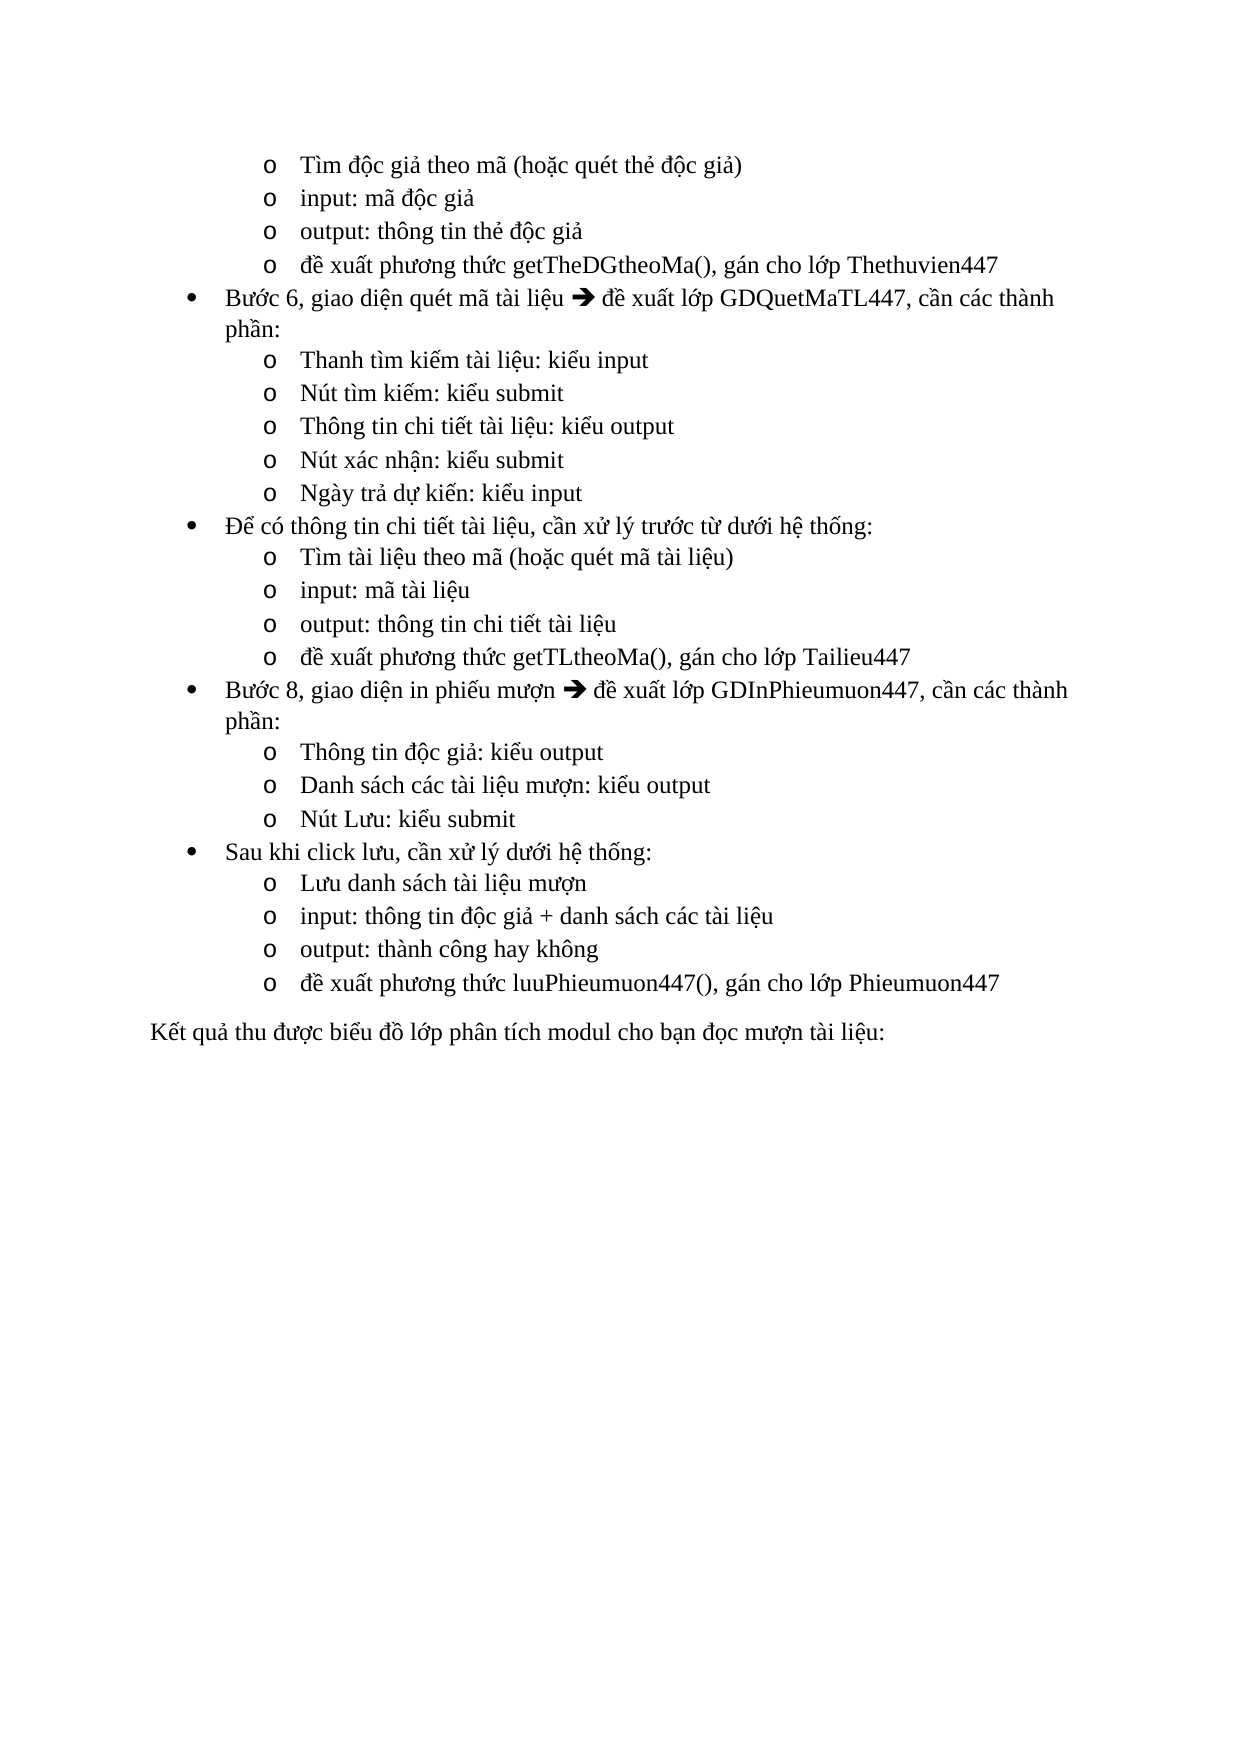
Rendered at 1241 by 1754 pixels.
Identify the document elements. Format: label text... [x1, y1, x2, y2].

list Thông tin độc giả: kiểu output [262, 737, 1090, 768]
list output: thông tin thẻ độc giả [262, 216, 1090, 247]
list Thanh tìm kiếm tài liệu: kiểu input [262, 345, 1090, 376]
list Ngày trả dự kiến: kiểu input [262, 478, 1090, 509]
list input: mã độc giả [262, 183, 1090, 214]
text Kết quả thu được biểu đồ lớp phân tích modul cho bạn đọc mượn tài liệu: [150, 1017, 1090, 1046]
list Nút tìm kiếm: kiểu submit [262, 378, 1090, 409]
list input: mã tài liệu [262, 575, 1090, 606]
list Nút Lưu: kiểu submit [262, 804, 1090, 834]
list Sau khi click lưu, cần xử lý dưới hệ thống: [187, 837, 1090, 866]
list đề xuất phương thức getTLtheoMa(), gán cho lớp Tailieu447 [262, 642, 1090, 673]
list Để có thông tin chi tiết tài liệu, cần xử lý trước từ dưới hệ thống: [187, 511, 1090, 540]
list Thông tin chi tiết tài liệu: kiểu output [262, 411, 1090, 442]
list Tìm tài liệu theo mã (hoặc quét mã tài liệu) [262, 542, 1090, 573]
list Danh sách các tài liệu mượn: kiểu output [262, 770, 1090, 801]
list output: thành công hay không [262, 934, 1090, 965]
list Bước 8, giao diện in phiếu mượn đề xuất lớp GDInPhieumuon447, cần các thành phần: [187, 675, 1090, 735]
list output: thông tin chi tiết tài liệu [262, 609, 1090, 639]
list input: thông tin độc giả + danh sách các tài liệu [262, 901, 1090, 932]
list Nút xác nhận: kiểu submit [262, 445, 1090, 476]
list Tìm độc giả theo mã (hoặc quét thẻ độc giả) [262, 150, 1090, 181]
list Bước 6, giao diện quét mã tài liệu đề xuất lớp GDQuetMaTL447, cần các thành phần: [187, 283, 1090, 343]
list đề xuất phương thức getTheDGtheoMa(), gán cho lớp Thethuvien447 [262, 250, 1090, 281]
list đề xuất phương thức luuPhieumuon447(), gán cho lớp Phieumuon447 [262, 968, 1090, 998]
list Lưu danh sách tài liệu mượn [262, 868, 1090, 899]
